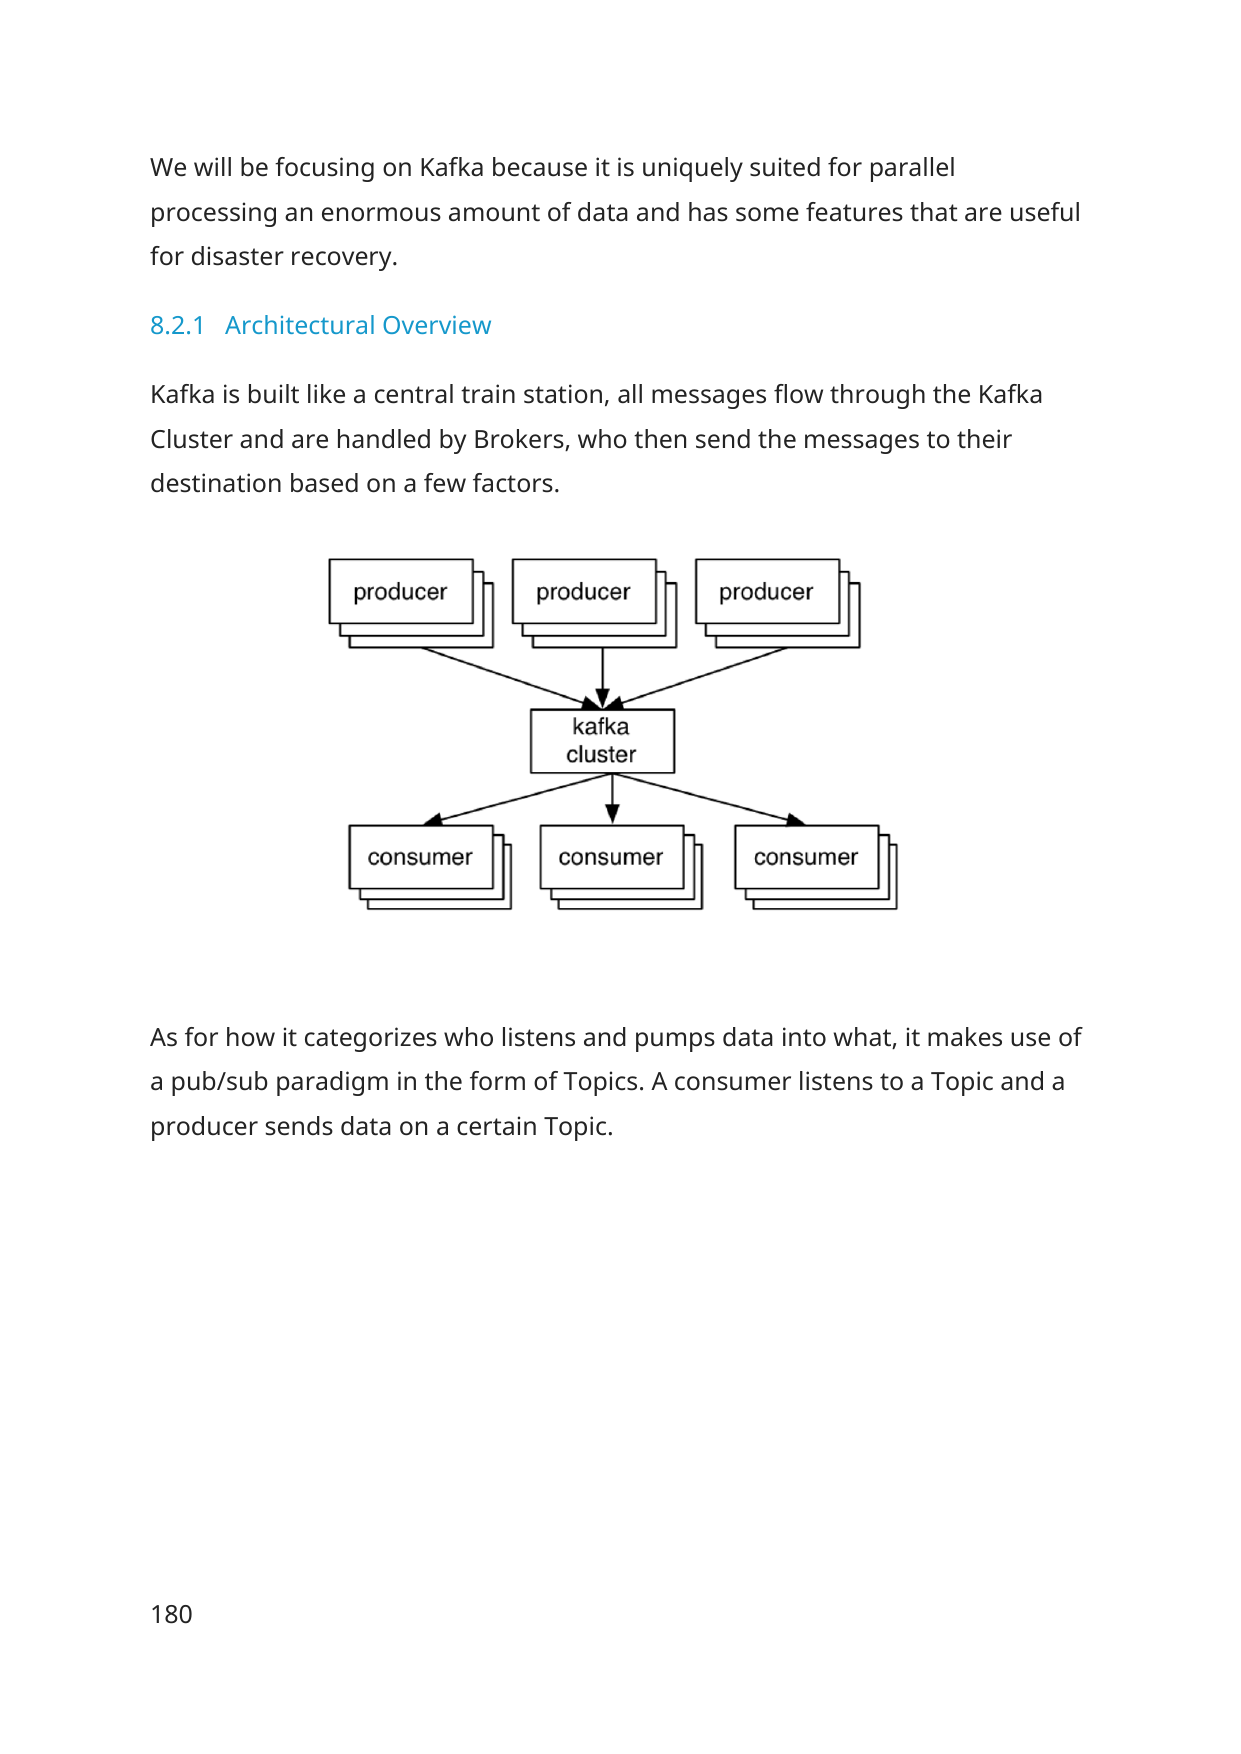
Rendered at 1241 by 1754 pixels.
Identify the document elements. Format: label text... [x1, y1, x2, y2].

picture [319, 543, 930, 931]
text Kafka is built like a central train station, all messages flow through the Kafka Cluster and are handled by Brokers, who then send the messages to their destination based on a few factors. [150, 377, 1090, 500]
subtitle Architectural Overview [150, 308, 1090, 342]
text As for how it categorizes who listens and pumps data into what, it makes use of a pub/sub paradigm in the form of Topics. A consumer listens to a Topic and a producer sends data on a certain Topic. [150, 1020, 1090, 1142]
text We will be focusing on Kafka because it is uniquely suited for parallel processing an enormous amount of data and has some features that are useful for disaster recovery. [150, 150, 1090, 273]
